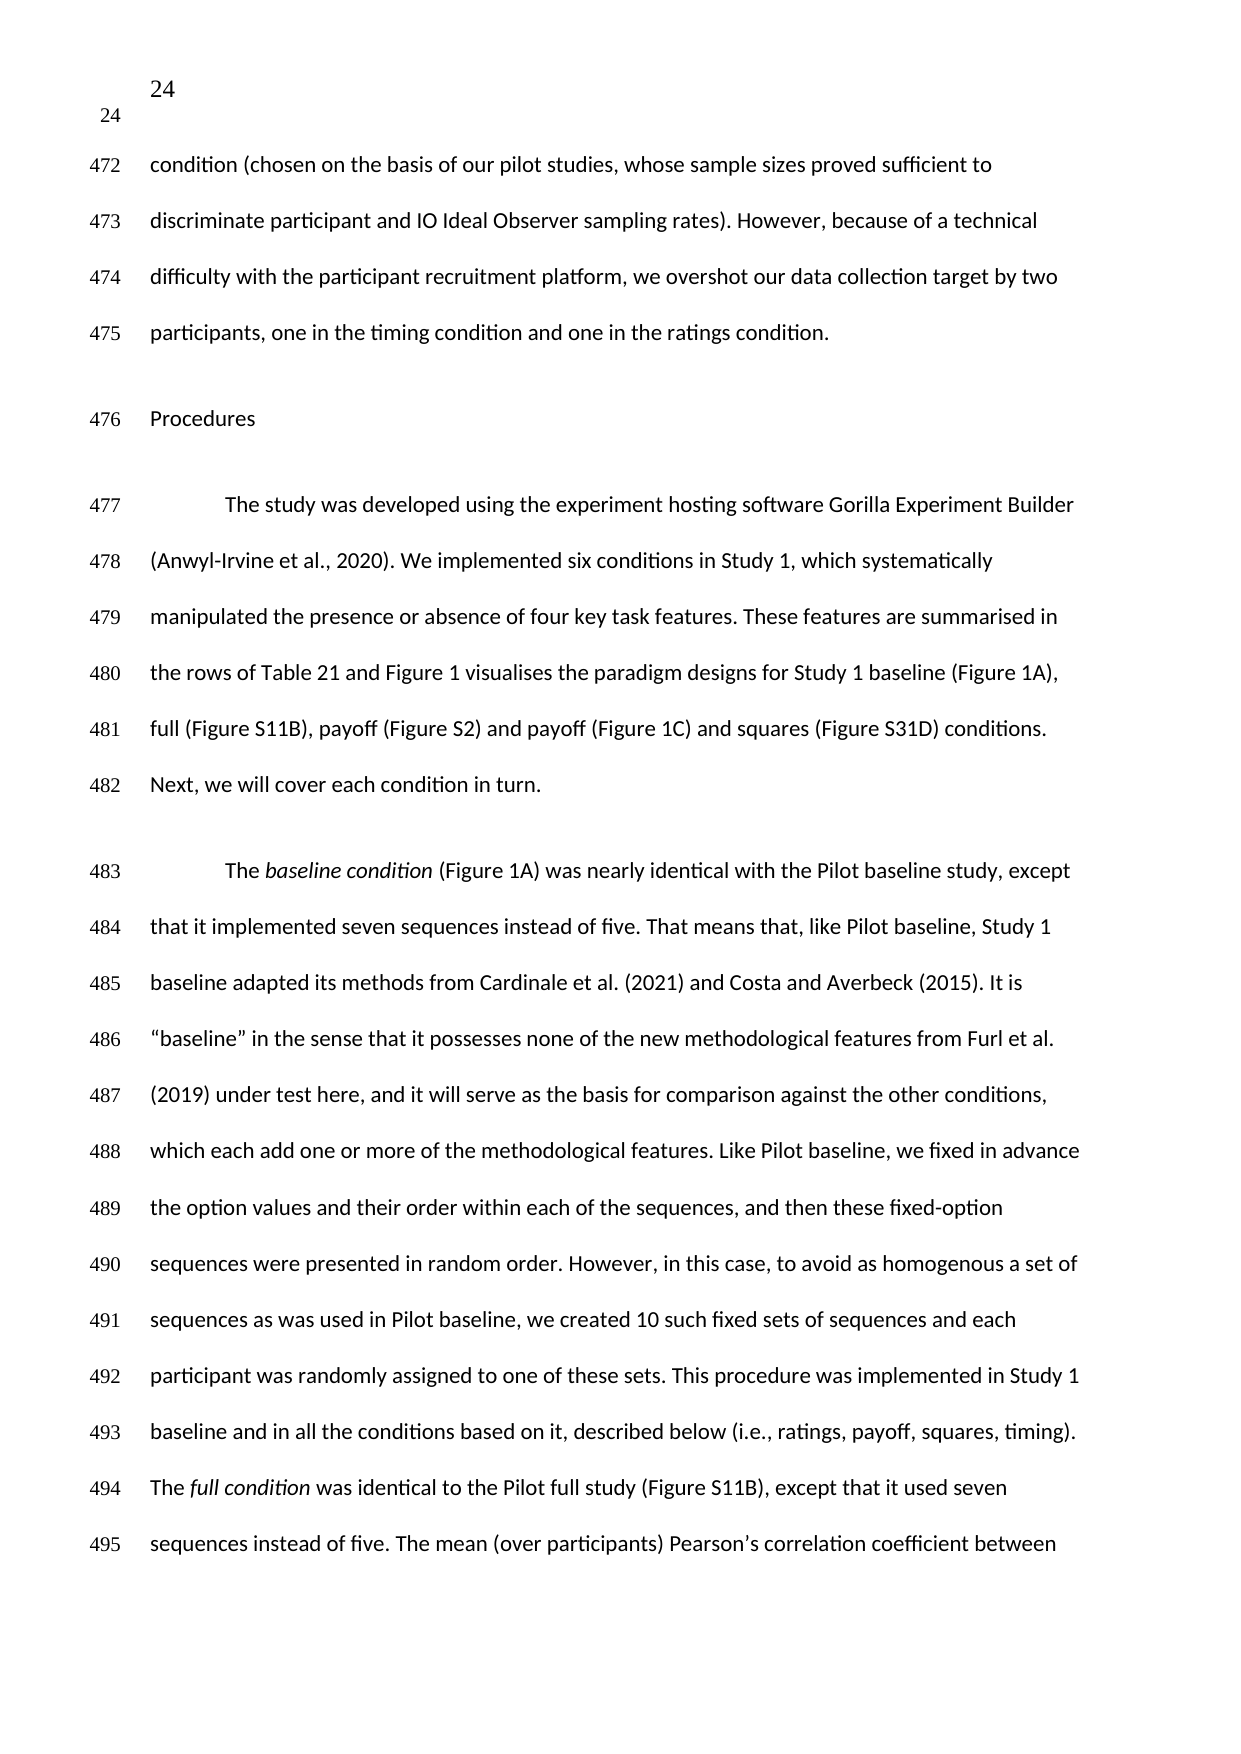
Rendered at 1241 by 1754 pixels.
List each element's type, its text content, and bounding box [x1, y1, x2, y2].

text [150, 150, 1090, 346]
text Procedures [150, 404, 1090, 432]
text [150, 856, 1090, 1557]
text The study was developed using the experiment hosting software Gorilla Experiment Builder (Anwyl-Irvine et al., 2020). We implemented six conditions in Study 1, which systematically manipulated the presence or absence of four key task features. These features are summarised in the rows of Table and Figure 1 visualises the paradigm designs for Study 1 baseline (Figure 1), full (Figure ), squares (Figure ) conditions. Next, we will cover each condition in turn. [150, 490, 1090, 798]
